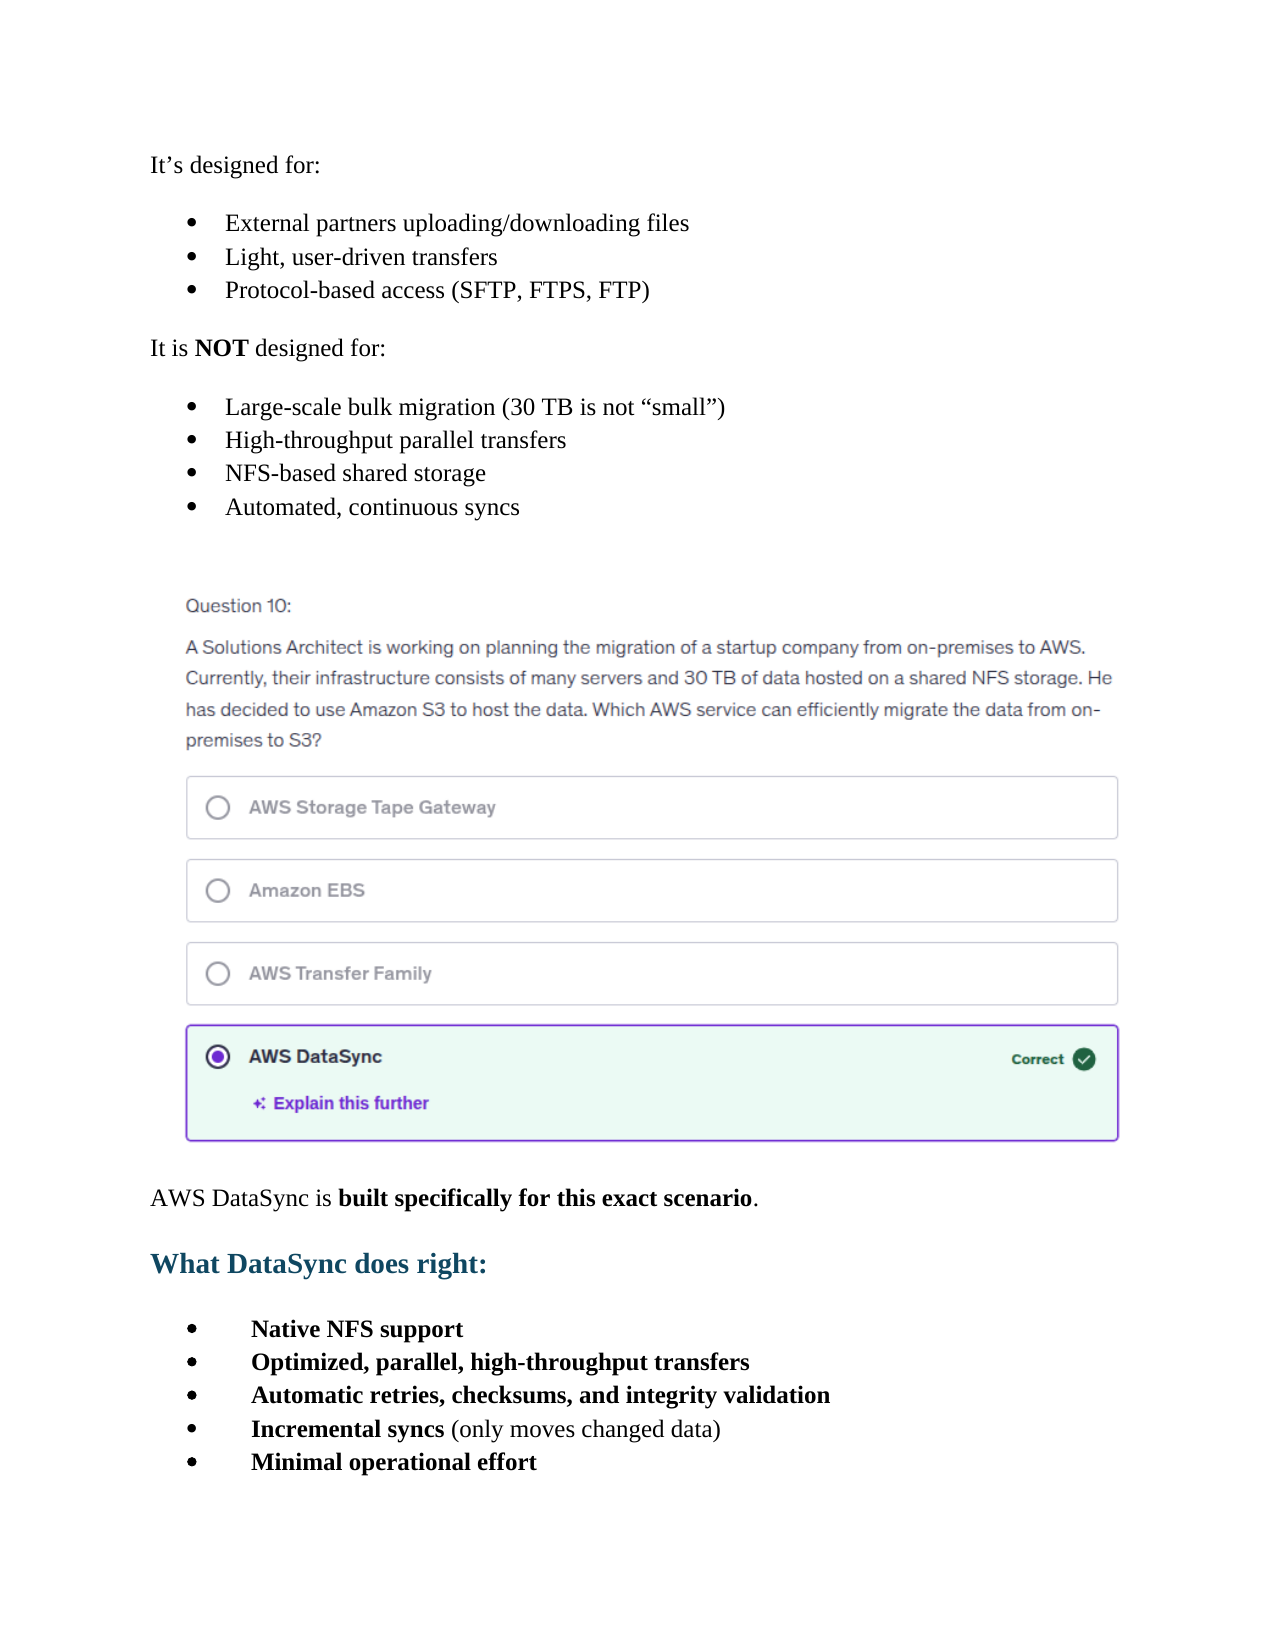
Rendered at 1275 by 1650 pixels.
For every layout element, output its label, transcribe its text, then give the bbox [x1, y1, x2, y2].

list Large-scale bulk migration (30 TB is not “small”) [187, 392, 1125, 420]
list Protocol-based access (SFTP, FTPS, FTP) [187, 275, 1125, 304]
list ✅ Automatic retries, checksums, and integrity validation [187, 1381, 1125, 1409]
list NFS-based shared storage [187, 458, 1125, 487]
list Automated, continuous syncs [187, 492, 1125, 520]
subtitle What DataSync does right: [150, 1246, 1125, 1279]
list ✅ Incremental syncs (only moves changed data) [187, 1414, 1125, 1443]
text It’s designed for: [150, 150, 1125, 179]
list External partners uploading/downloading files [187, 208, 1125, 237]
list High-throughput parallel transfers [187, 425, 1125, 454]
text It is NOT designed for: [150, 333, 1125, 362]
list ✅ Native NFS support [187, 1314, 1125, 1343]
list Light, user-driven transfers [187, 242, 1125, 270]
list ✅ Optimized, parallel, high-throughput transfers [187, 1347, 1125, 1376]
text AWS DataSync is built specifically for this exact scenario. [150, 550, 1125, 1212]
list ✅ Minimal operational effort [187, 1447, 1125, 1476]
